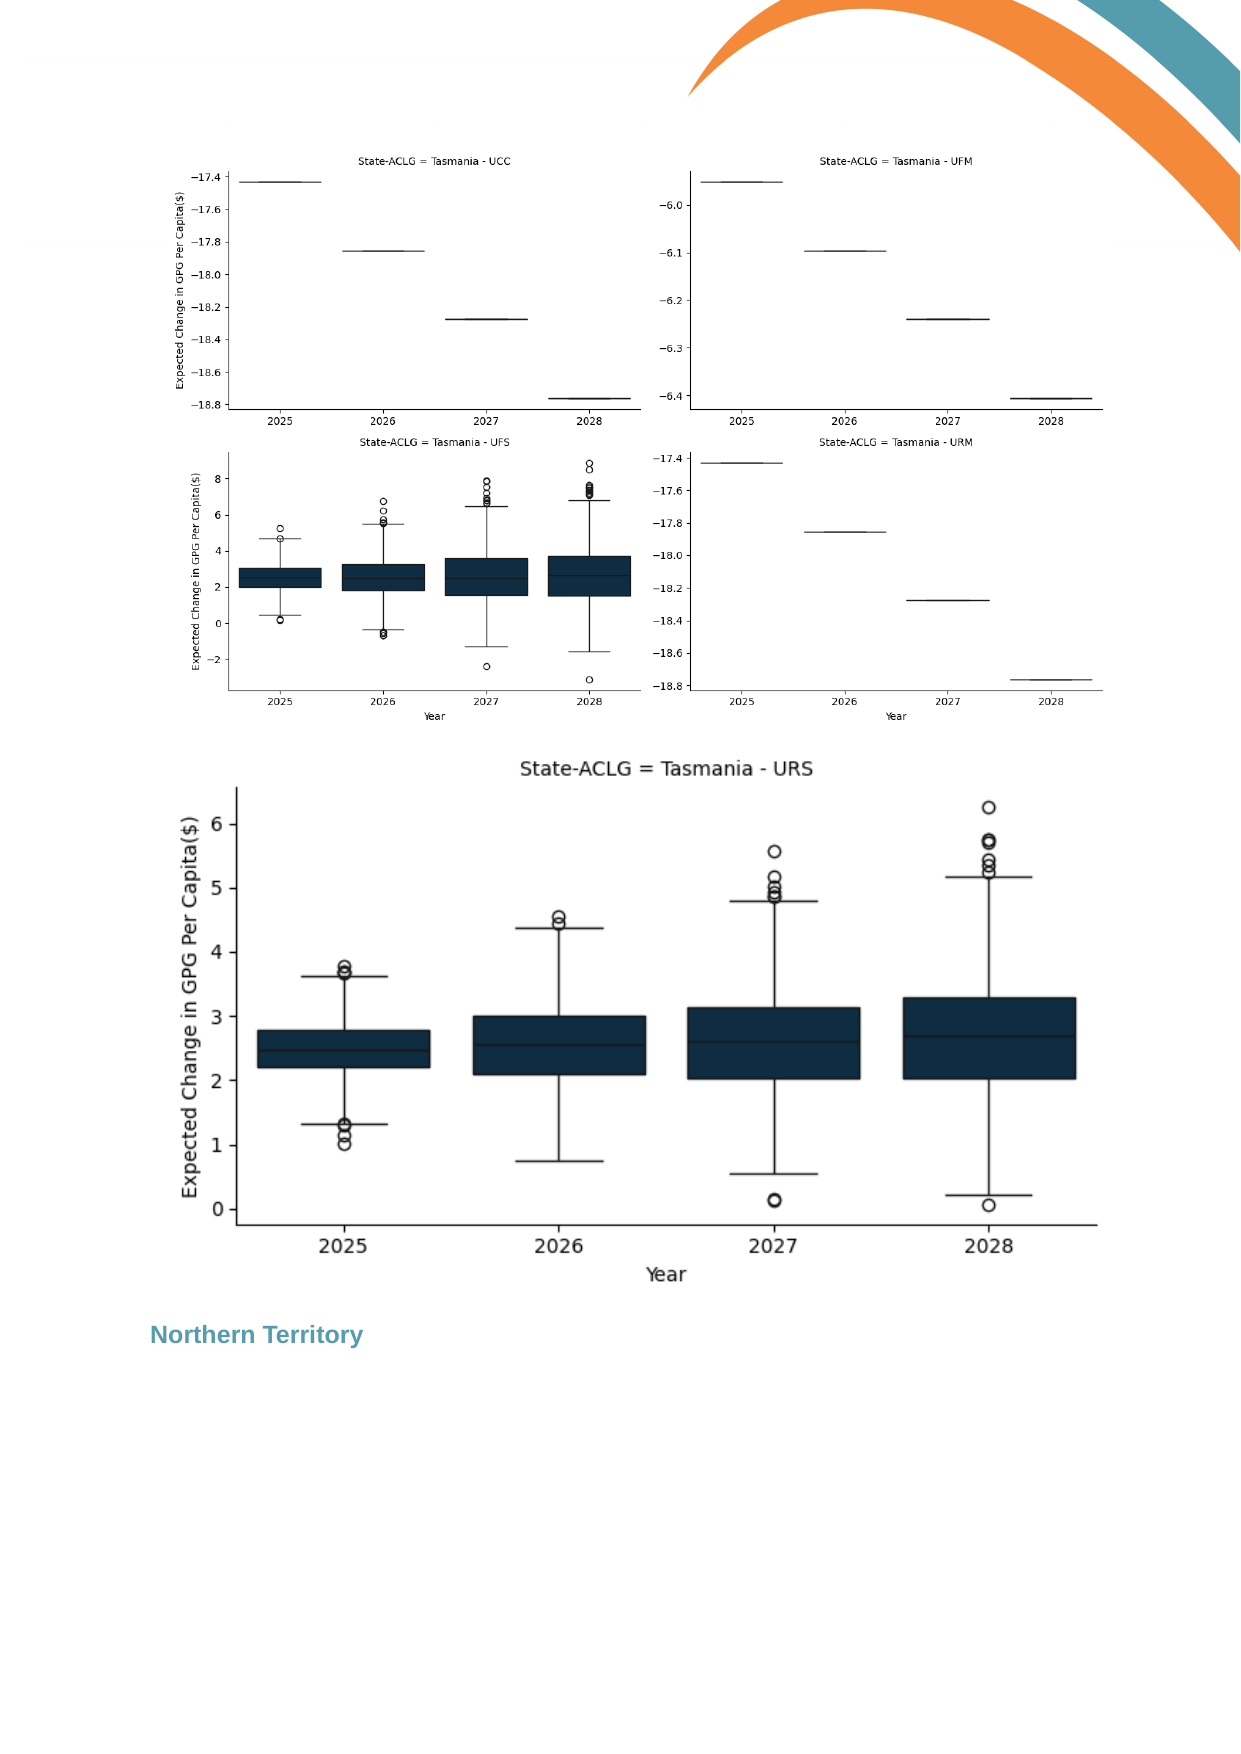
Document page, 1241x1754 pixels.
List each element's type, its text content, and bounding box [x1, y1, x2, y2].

picture [19, 0, 1241, 729]
subtitle Northern Territory [150, 1320, 1090, 1349]
picture [168, 746, 1109, 1300]
